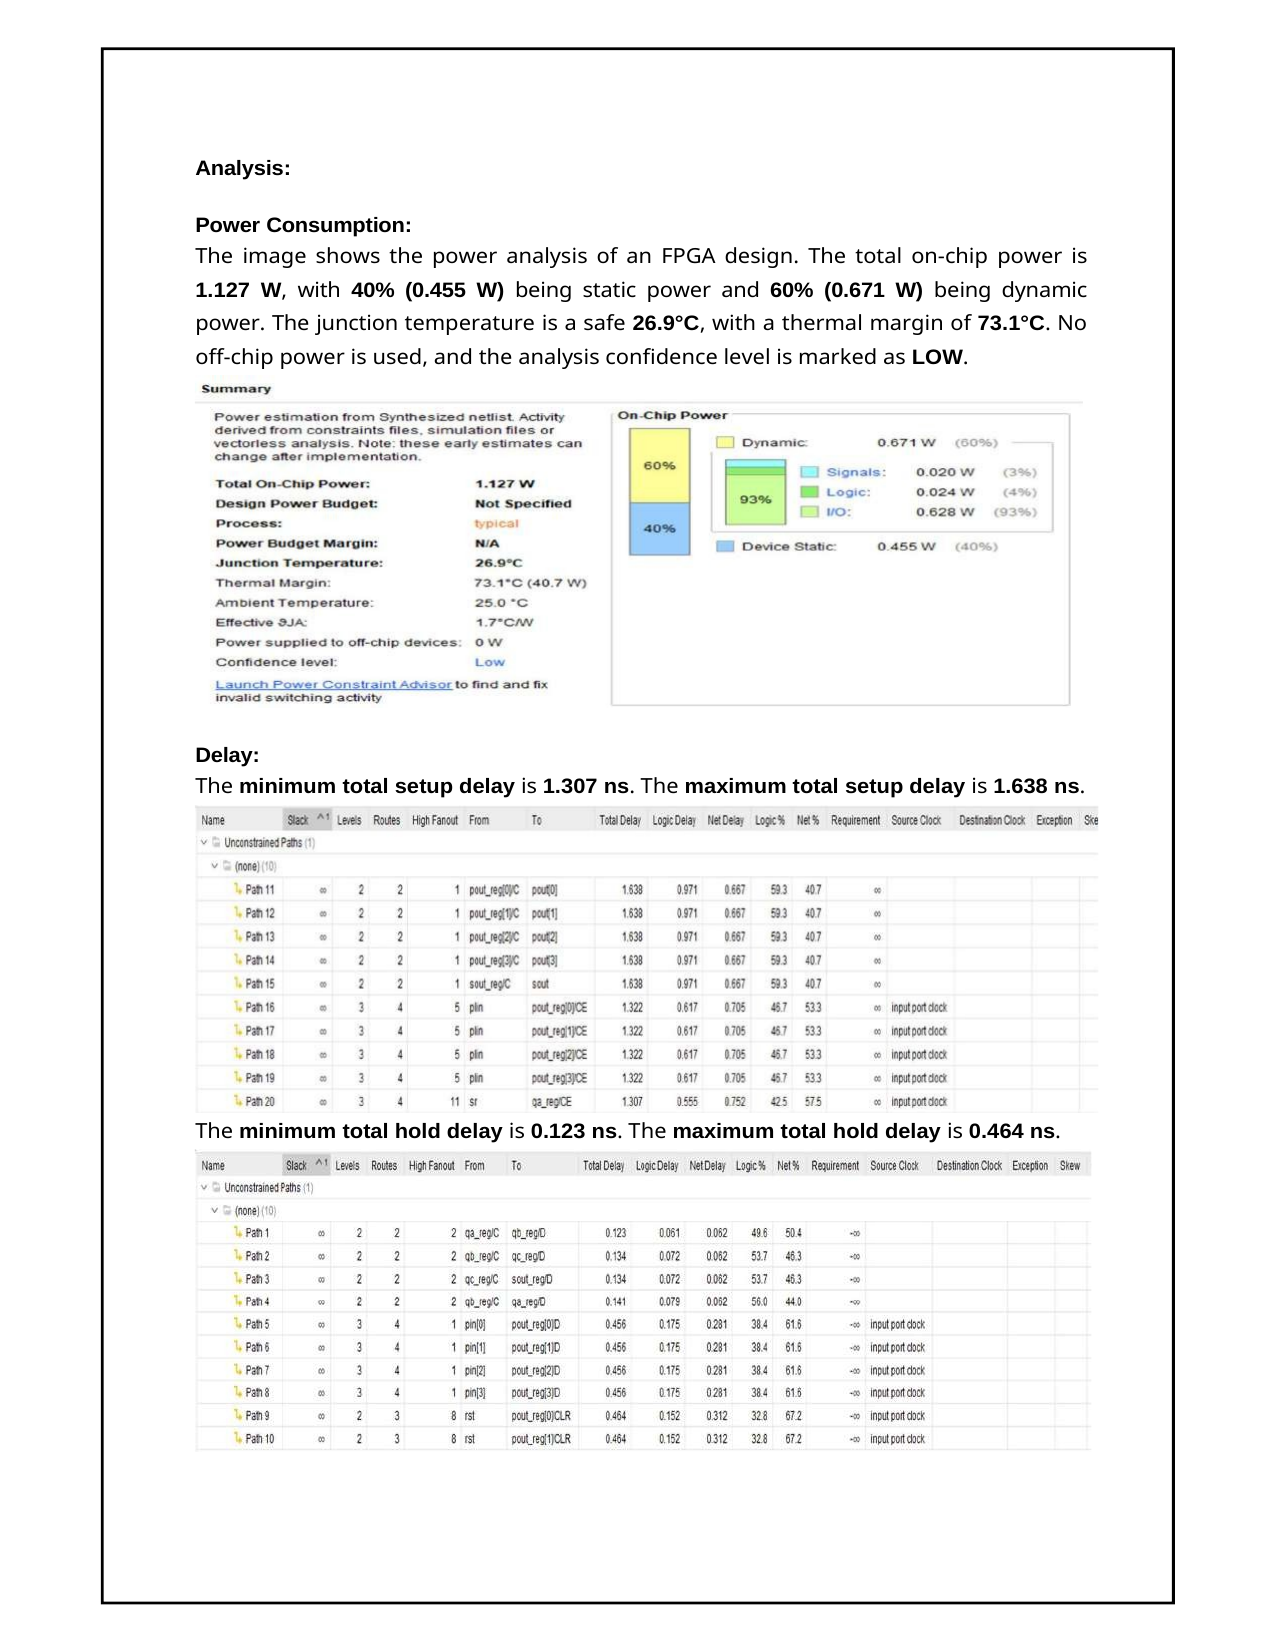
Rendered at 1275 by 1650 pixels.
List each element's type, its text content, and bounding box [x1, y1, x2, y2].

picture [194, 1149, 1092, 1452]
text Delay: [195, 743, 1088, 767]
picture [194, 805, 1099, 1113]
text The minimum total setup delay is 1.307 ns. The maximum total setup delay is 1.638 ns. [195, 771, 1088, 800]
text Power Consumption: [195, 213, 1088, 237]
text The minimum total hold delay is 0.123 ns. The maximum total hold delay is 0.464 ns. [195, 1116, 1088, 1144]
text The image shows the power analysis of an FPGA design. The total on-chip power is 1.127 W, with 40% (0.455 W) being static power and 60% (0.671 W) being dynamic power. The junction temperature is a safe 26.9°C, with a thermal margin of 73.1°C. No off-chip power is used, and the analysis confidence level is marked as LOW. [195, 241, 1088, 370]
text Analysis: [195, 156, 1088, 179]
picture [194, 375, 1083, 708]
